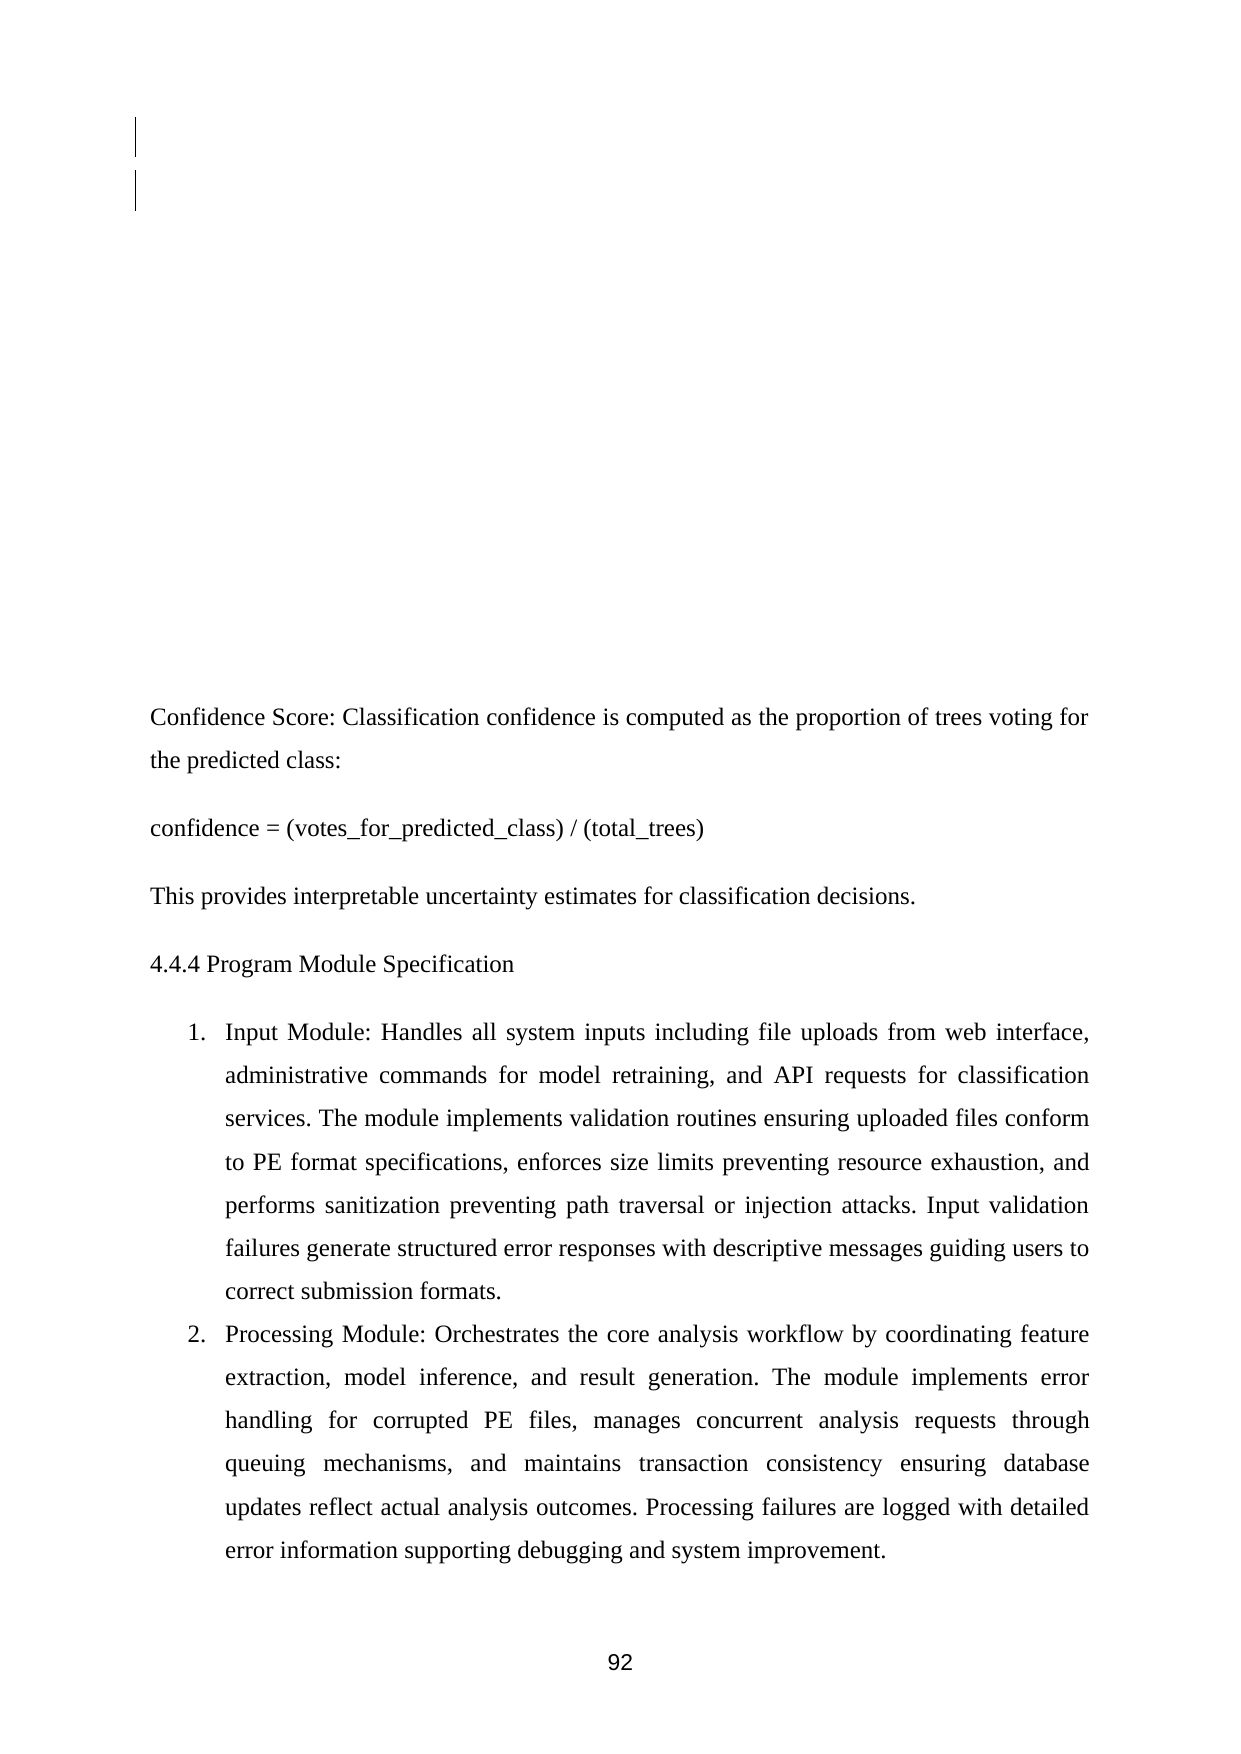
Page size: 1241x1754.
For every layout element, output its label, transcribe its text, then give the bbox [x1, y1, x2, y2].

text confidence = (votes_for_predicted_class) / (total_trees) [150, 813, 1090, 842]
text 4.4.4 Program Module Specification [150, 949, 1090, 978]
text This provides interpretable uncertainty estimates for classification decisions. [150, 881, 1090, 910]
list Processing Module: Orchestrates the core analysis workflow by coordinating feature extraction, model inference, and result generation. The module implements error handling for corrupted PE files, manages concurrent analysis requests through queuing mechanisms, and maintains transaction consistency ensuring database updates reflect actual analysis outcomes. Processing failures are logged with detailed error information supporting debugging and system improvement. [187, 1319, 1090, 1563]
list Input Module: Handles all system inputs including file uploads from web interface, administrative commands for model retraining, and API requests for classification services. The module implements validation routines ensuring uploaded files conform to PE format specifications, enforces size limits preventing resource exhaustion, and performs sanitization preventing path traversal or injection attacks. Input validation failures generate structured error responses with descriptive messages guiding users to correct submission formats. [187, 1017, 1090, 1305]
text Confidence Score: Classification confidence is computed as the proportion of trees voting for the predicted class: [150, 702, 1090, 773]
